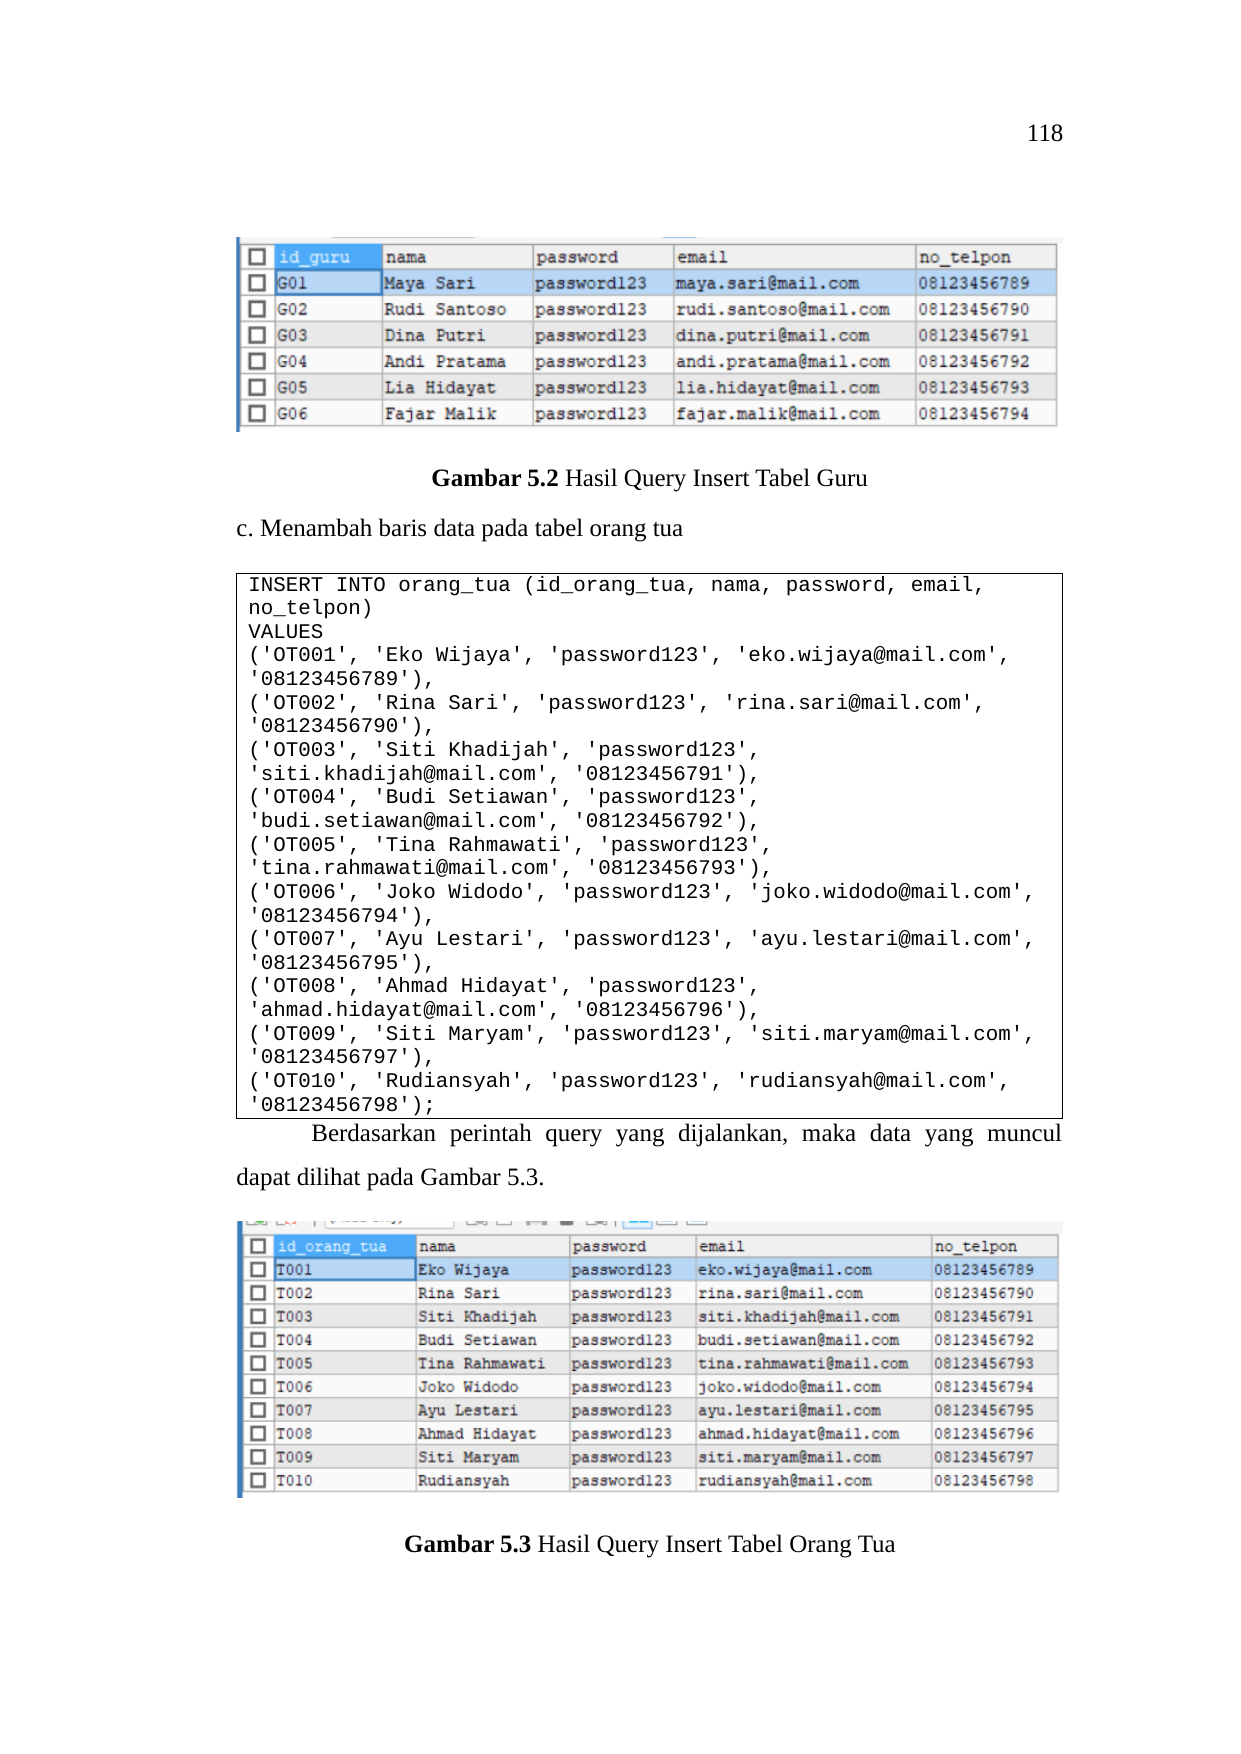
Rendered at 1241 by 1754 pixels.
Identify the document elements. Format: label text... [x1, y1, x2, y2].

picture [236, 1221, 1063, 1498]
text c. Menambah baris data pada tabel orang tua [236, 513, 1063, 541]
table_header INSERT INTO orang_tua (id_orang_tua, nama, password, email, no_telpon) VALUES ('OT001', 'Eko Wijaya', 'password123', 'eko.wijaya@mail.com', '08123456789'), ('OT002', 'Rina Sari', 'password123', 'rina.sari@mail.com', '08123456790'), ('OT003', 'Siti Khadijah', 'password123', 'siti.khadijah@mail.com', '08123456791'), ('OT004', 'Budi Setiawan', 'password123', 'budi.setiawan@mail.com', '08123456792'), ('OT005', 'Tina Rahmawati', 'password123', 'tina.rahmawati@mail.com', '08123456793'), ('OT006', 'Joko Widodo', 'password123', 'joko.widodo@mail.com', '08123456794'), ('OT007', 'Ayu Lestari', 'password123', 'ayu.lestari@mail.com', '08123456795'), ('OT008', 'Ahmad Hidayat', 'password123', 'ahmad.hidayat@mail.com', '08123456796'), ('OT009', 'Siti Maryam', 'password123', 'siti.maryam@mail.com', '08123456797'), ('OT010', 'Rudiansyah', 'password123', 'rudiansyah@mail.com', '08123456798'); [237, 574, 1062, 1117]
text Berdasarkan perintah query yang dijalankan, maka data yang muncul dapat dilihat pada Gambar 5.3. [236, 1119, 1063, 1190]
text Gambar 5.3 Hasil Query Insert Tabel Orang Tua [236, 1529, 1063, 1558]
picture [236, 237, 1063, 432]
text Gambar 5.2 Hasil Query Insert Tabel Guru [236, 463, 1063, 492]
